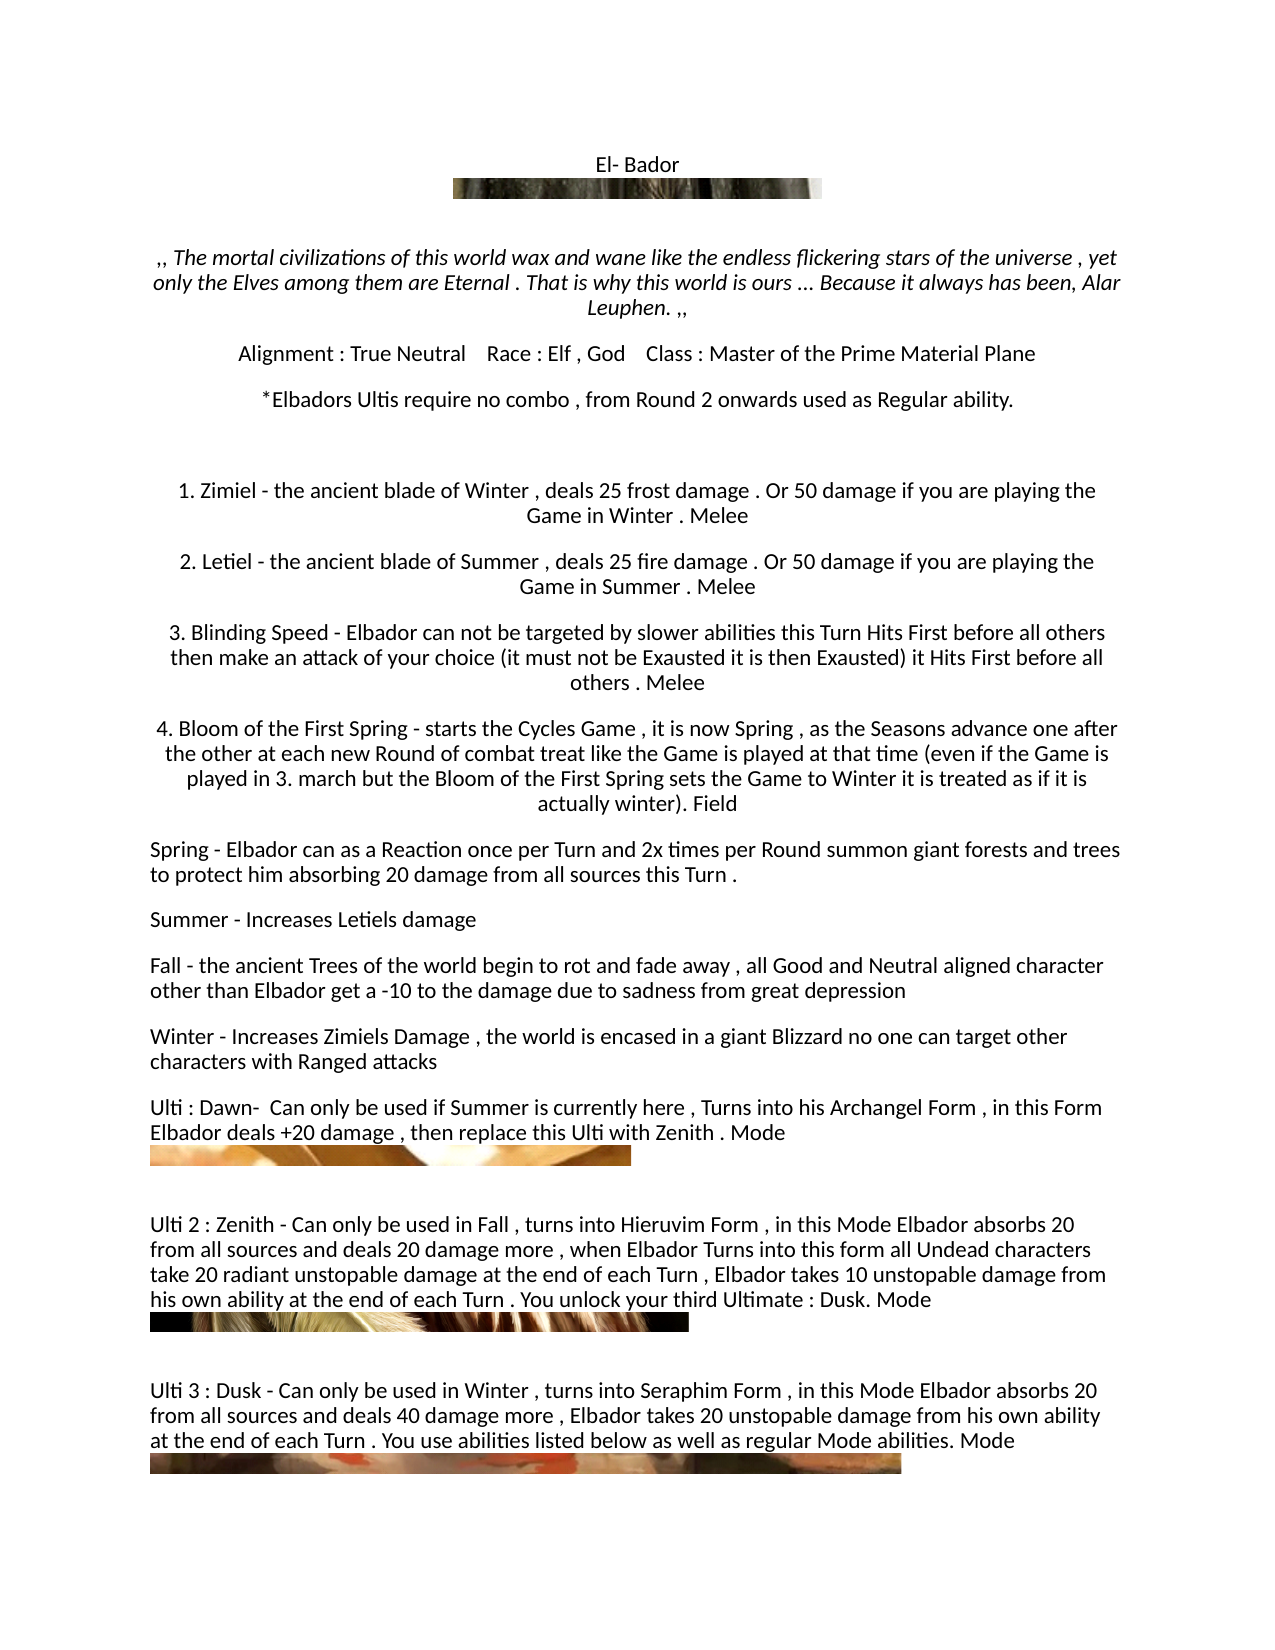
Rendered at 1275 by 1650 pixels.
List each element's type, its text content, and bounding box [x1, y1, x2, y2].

text 4. Bloom of the First Spring - starts the Cycles Game , it is now Spring , as the Seasons advance one after the other at each new Round of combat treat like the Game is played at that time (even if the Game is played in 3. march but the Bloom of the First Spring sets the Game to Winter it is treated as if it is actually winter). Field [150, 716, 1125, 816]
text 1. Zimiel - the ancient blade of Winter , deals 25 frost damage . Or 50 damage if you are playing the Game in Winter . Melee [150, 479, 1125, 529]
text 2. Letiel - the ancient blade of Summer , deals 25 fire damage . Or 50 damage if you are playing the Game in Summer . Melee [150, 549, 1125, 599]
text Fall - the ancient Trees of the world begin to rot and fade away , all Good and Neutral aligned character other than Elbador get a -10 to the damage due to sadness from great depression [150, 954, 1125, 1004]
text ,, The mortal civilizations of this world wax and wane like the endless flickering stars of the universe , yet only the Elves among them are Eternal . That is why this world is ours ... Because it always has been, Alar Leuphen. ,, [150, 245, 1125, 320]
text Spring - Elbador can as a Reaction once per Turn and 2x times per Round summon giant forests and trees to protect him absorbing 20 damage from all sources this Turn . [150, 837, 1125, 887]
text 3. Blinding Speed - Elbador can not be targeted by slower abilities this Turn Hits First before all others then make an attack of your choice (it must not be Exausted it is then Exausted) it Hits First before all others . Melee [150, 620, 1125, 695]
text Ulti : Dawn- Can only be used if Summer is currently here , Turns into his Archangel Form , in this Form Elbador deals +20 damage , then replace this Ulti with Zenith . Mode [150, 1095, 1125, 1145]
text Summer - Increases Letiels damage [150, 908, 1125, 933]
text Ulti 3 : Dusk - Can only be used in Winter , turns into Seraphim Form , in this Mode Elbador absorbs 20 from all sources and deals 40 damage more , Elbador takes 20 unstopable damage from his own ability at the end of each Turn . You use abilities listed below as well as regular Mode abilities. Mode [150, 1379, 1125, 1454]
text Winter - Increases Zimiels Damage , the world is encased in a giant Blizzard no one can target other characters with Ranged attacks [150, 1024, 1125, 1074]
text Alignment : True Neutral Race : Elf , God Class : Master of the Prime Material Plane [150, 341, 1125, 366]
text *Elbadors Ultis require no combo , from Round 2 onwards used as Regular ability. [150, 387, 1125, 412]
text Ulti 2 : Zenith - Can only be used in Fall , turns into Hieruvim Form , in this Mode Elbador absorbs 20 from all sources and deals 20 damage more , when Elbador Turns into this form all Undead characters take 20 radiant unstopable damage at the end of each Turn , Elbador takes 10 unstopable damage from his own ability at the end of each Turn . You unlock your third Ultimate : Dusk. Mode [150, 1212, 1125, 1312]
text El- Bador [150, 150, 1125, 179]
